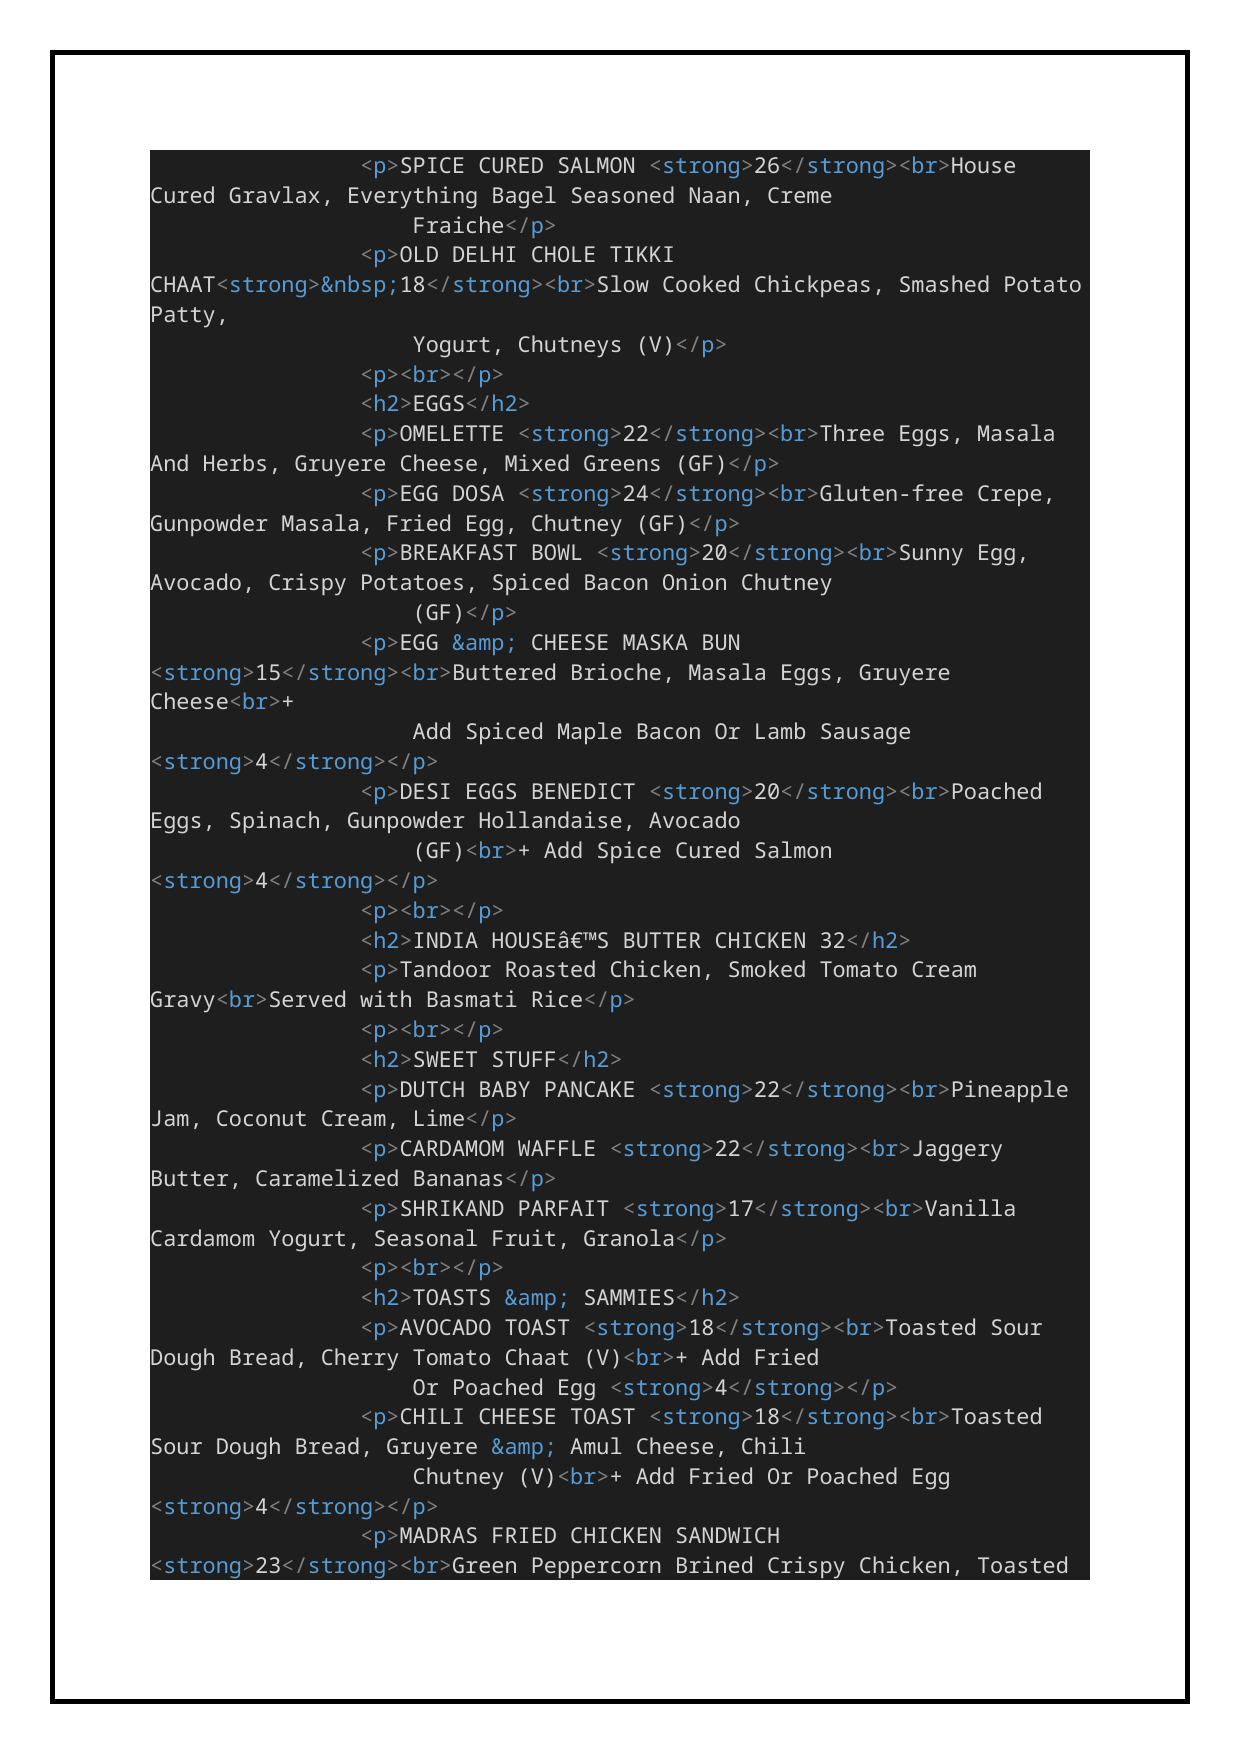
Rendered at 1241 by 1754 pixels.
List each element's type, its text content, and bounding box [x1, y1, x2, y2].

text <p>CARDAMOM WAFFLE <strong>22</strong><br>Jaggery Butter, Caramelized Bananas</p> [150, 1133, 1090, 1193]
text <p>AVOCADO TOAST <strong>18</strong><br>Toasted Sour Dough Bread, Cherry Tomato Chaat (V)<br>+ Add Fried [150, 1312, 1090, 1371]
text (GF)<br>+ Add Spice Cured Salmon <strong>4</strong></p> [150, 835, 1090, 895]
text <p>SHRIKAND PARFAIT <strong>17</strong><br>Vanilla Cardamom Yogurt, Seasonal Fruit, Granola</p> [150, 1193, 1090, 1252]
text <h2>EGGS</h2> [150, 388, 1090, 418]
text <p><br></p> [150, 895, 1090, 924]
text <p>Tandoor Roasted Chicken, Smoked Tomato Cream Gravy<br>Served with Basmati Rice</p> [150, 954, 1090, 1014]
text Or Poached Egg <strong>4</strong></p> [150, 1371, 1090, 1401]
text <p>OMELETTE <strong>22</strong><br>Three Eggs, Masala And Herbs, Gruyere Cheese, Mixed Greens (GF)</p> [150, 418, 1090, 478]
text <h2>SWEET STUFF</h2> [150, 1044, 1090, 1073]
text <h2>INDIA HOUSEâ€™S BUTTER CHICKEN 32</h2> [150, 924, 1090, 954]
text <p>MADRAS FRIED CHICKEN SANDWICH <strong>23</strong><br>Green Peppercorn Brined Crispy Chicken, Toasted [150, 1520, 1090, 1580]
text <p>BREAKFAST BOWL <strong>20</strong><br>Sunny Egg, Avocado, Crispy Potatoes, Spiced Bacon Onion Chutney [150, 537, 1090, 597]
text Chutney (V)<br>+ Add Fried Or Poached Egg <strong>4</strong></p> [150, 1461, 1090, 1520]
text <h2>TOASTS &amp; SAMMIES</h2> [150, 1282, 1090, 1312]
text <p><br></p> [150, 358, 1090, 388]
text <p>OLD DELHI CHOLE TIKKI CHAAT<strong>&nbsp;18</strong><br>Slow Cooked Chickpeas, Smashed Potato Patty, [150, 239, 1090, 329]
text (GF)</p> [150, 597, 1090, 627]
text Add Spiced Maple Bacon Or Lamb Sausage <strong>4</strong></p> [150, 716, 1090, 776]
text <p><br></p> [150, 1252, 1090, 1282]
text <p>DESI EGGS BENEDICT <strong>20</strong><br>Poached Eggs, Spinach, Gunpowder Hollandaise, Avocado [150, 776, 1090, 835]
text <p>CHILI CHEESE TOAST <strong>18</strong><br>Toasted Sour Dough Bread, Gruyere &amp; Amul Cheese, Chili [150, 1401, 1090, 1461]
text <p><br></p> [150, 1014, 1090, 1044]
text <p>EGG &amp; CHEESE MASKA BUN <strong>15</strong><br>Buttered Brioche, Masala Eggs, Gruyere Cheese<br>+ [150, 627, 1090, 716]
text <p>SPICE CURED SALMON <strong>26</strong><br>House Cured Gravlax, Everything Bagel Seasoned Naan, Creme [150, 150, 1090, 209]
text Yogurt, Chutneys (V)</p> [150, 329, 1090, 358]
text Fraiche</p> [150, 209, 1090, 239]
text <p>EGG DOSA <strong>24</strong><br>Gluten-free Crepe, Gunpowder Masala, Fried Egg, Chutney (GF)</p> [150, 478, 1090, 537]
text <p>DUTCH BABY PANCAKE <strong>22</strong><br>Pineapple Jam, Coconut Cream, Lime</p> [150, 1073, 1090, 1133]
